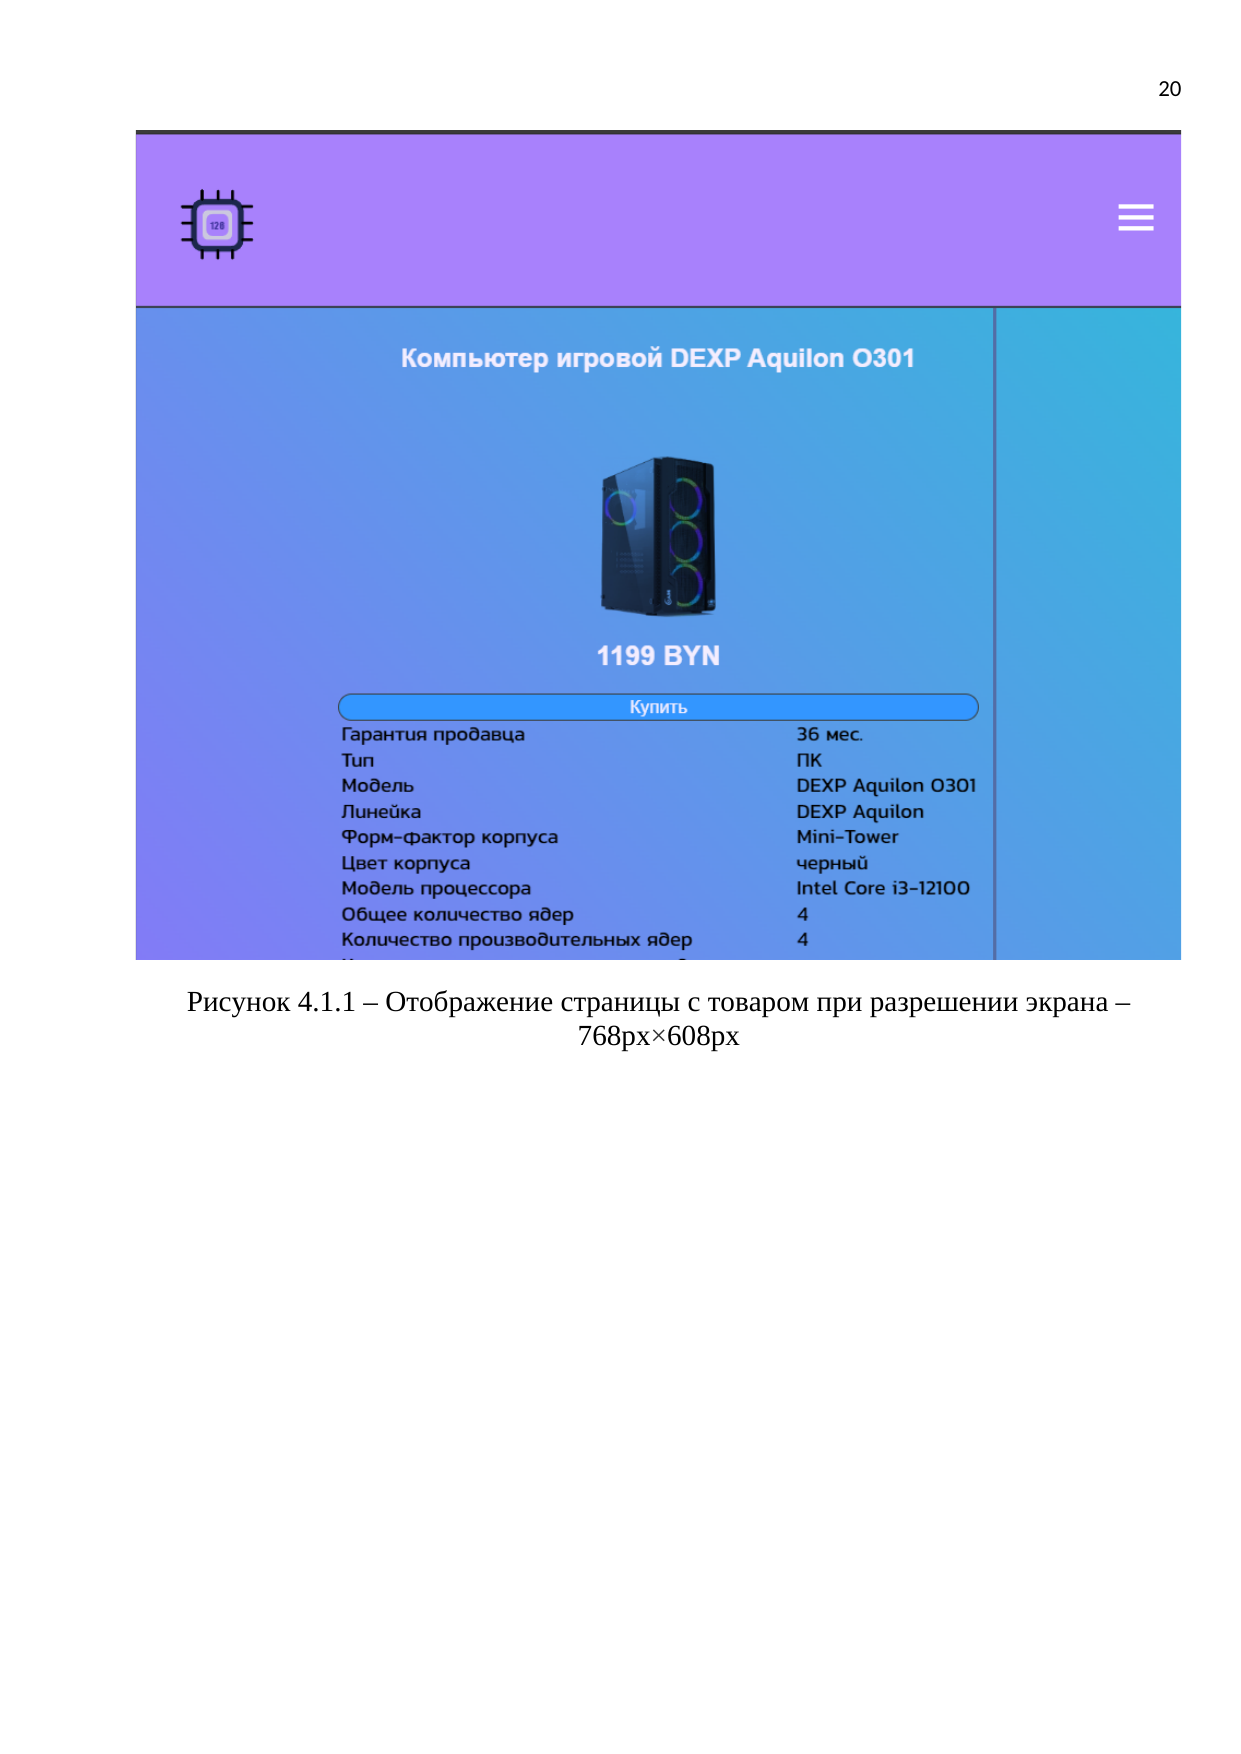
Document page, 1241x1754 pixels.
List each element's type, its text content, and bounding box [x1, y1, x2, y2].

text Рисунок 4.1.1 – Отображение страницы с товаром при разрешении экрана – 768px×608px [136, 984, 1181, 1051]
picture [135, 130, 1182, 960]
